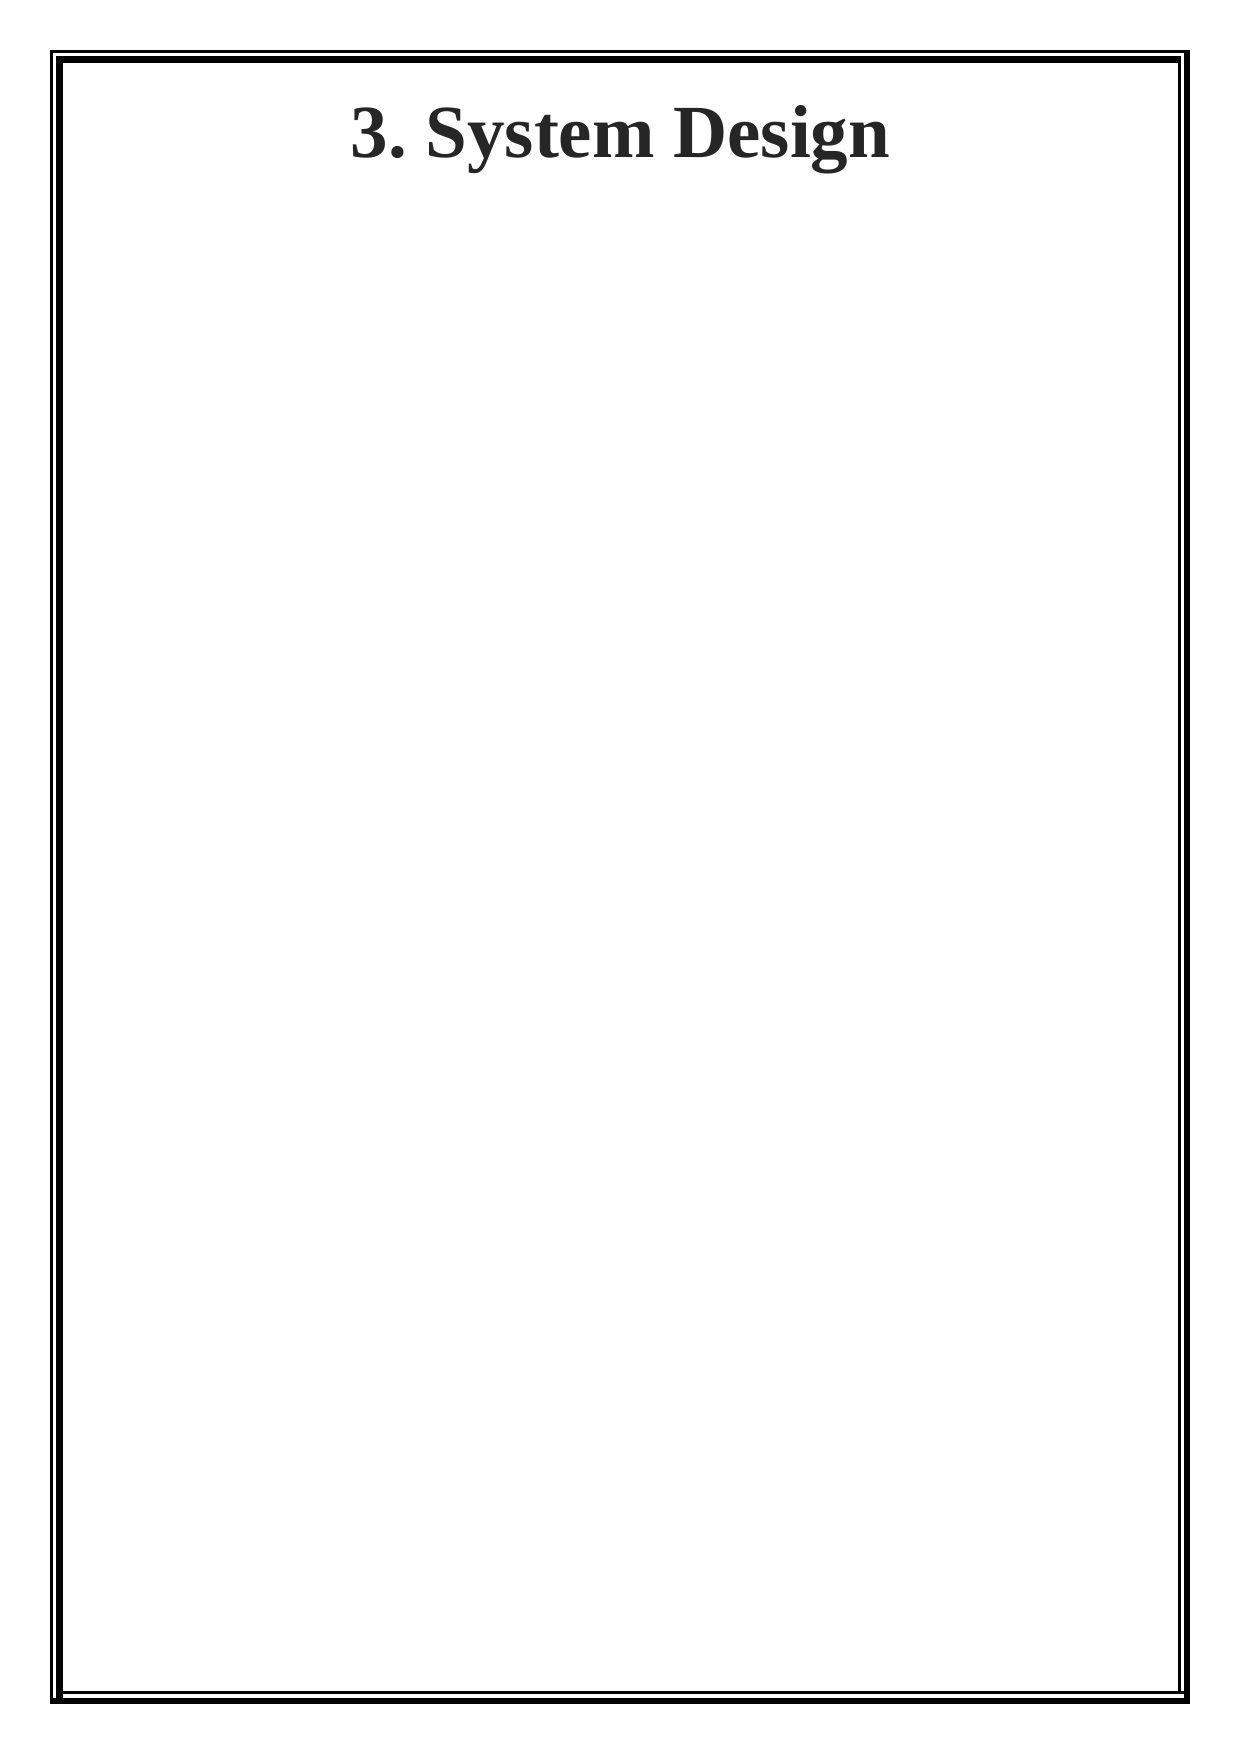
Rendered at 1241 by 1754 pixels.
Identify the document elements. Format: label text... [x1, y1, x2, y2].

text 3. System Design [75, 87, 1165, 174]
